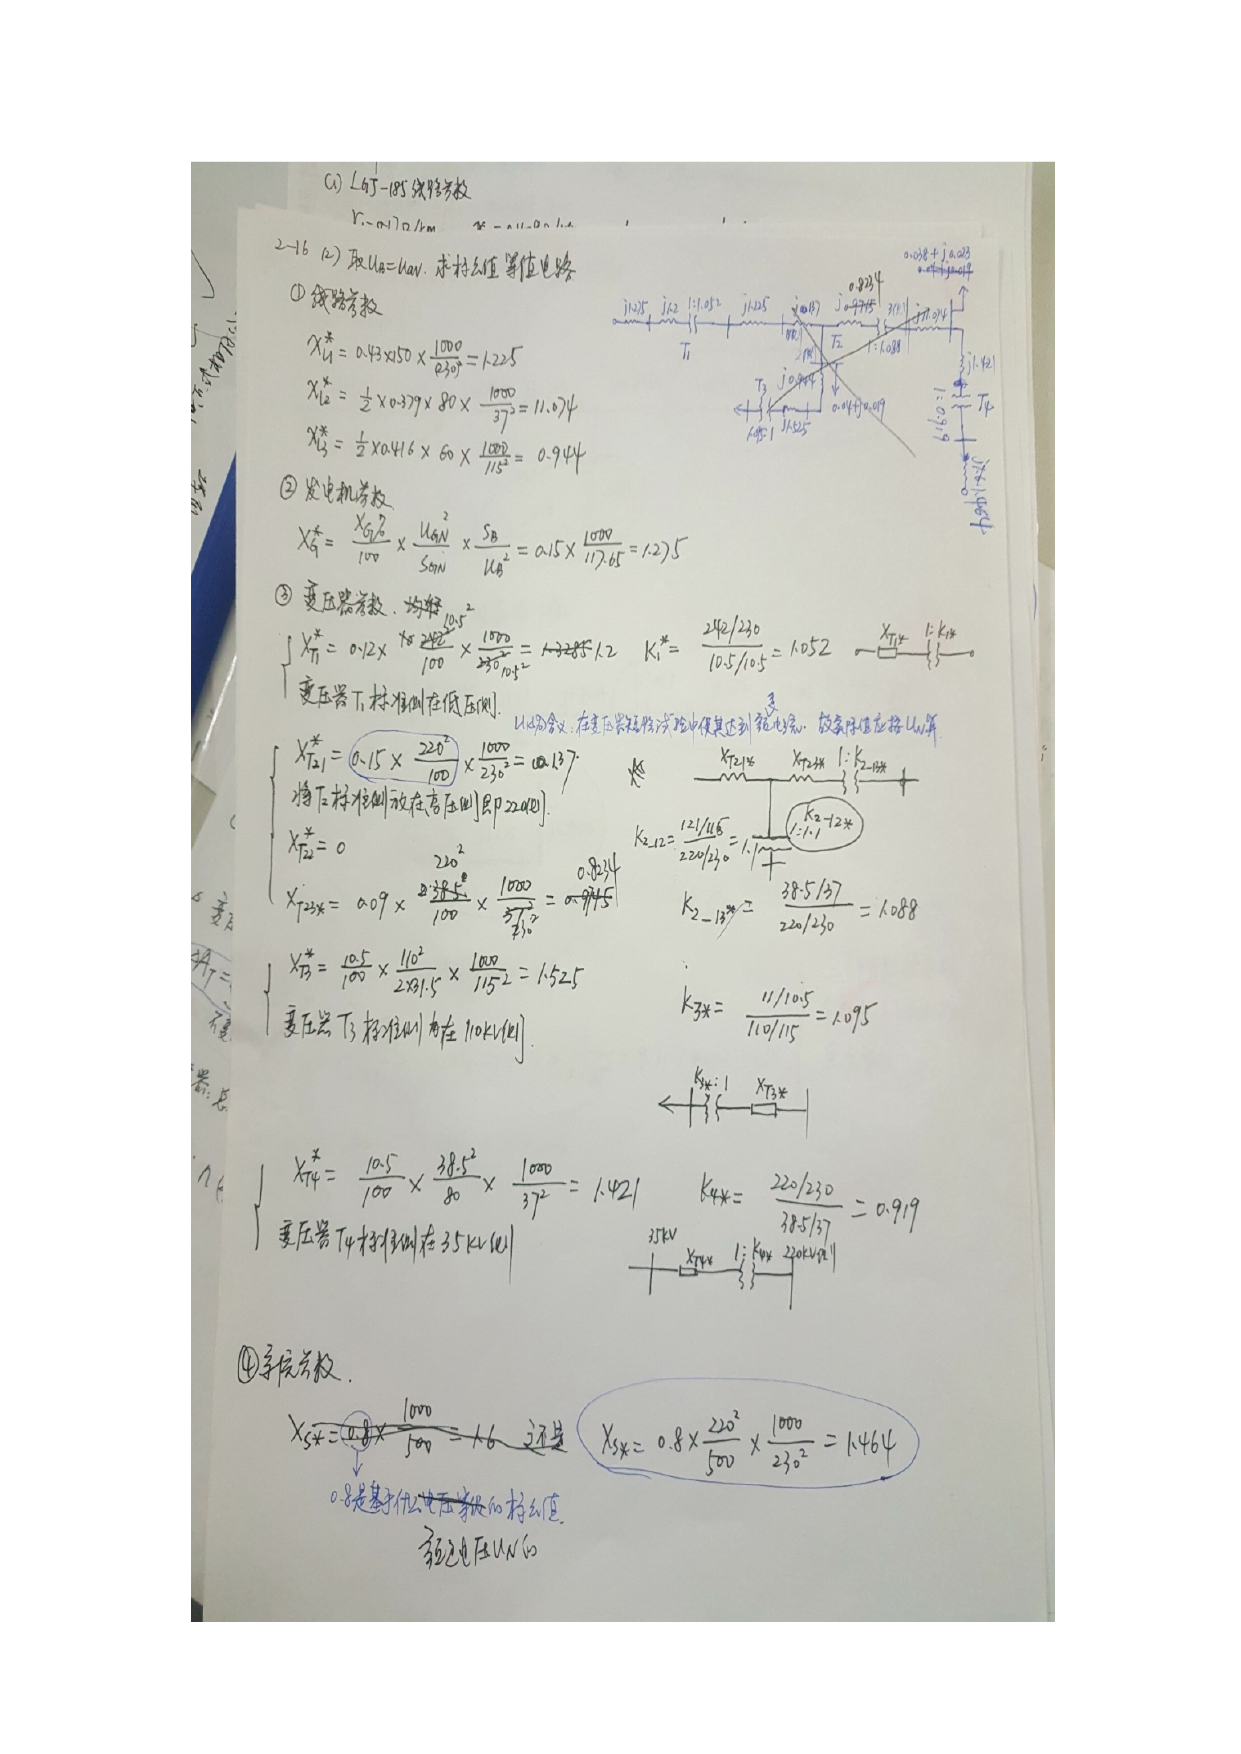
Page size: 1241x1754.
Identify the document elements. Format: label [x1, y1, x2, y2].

picture [192, 163, 1054, 1622]
